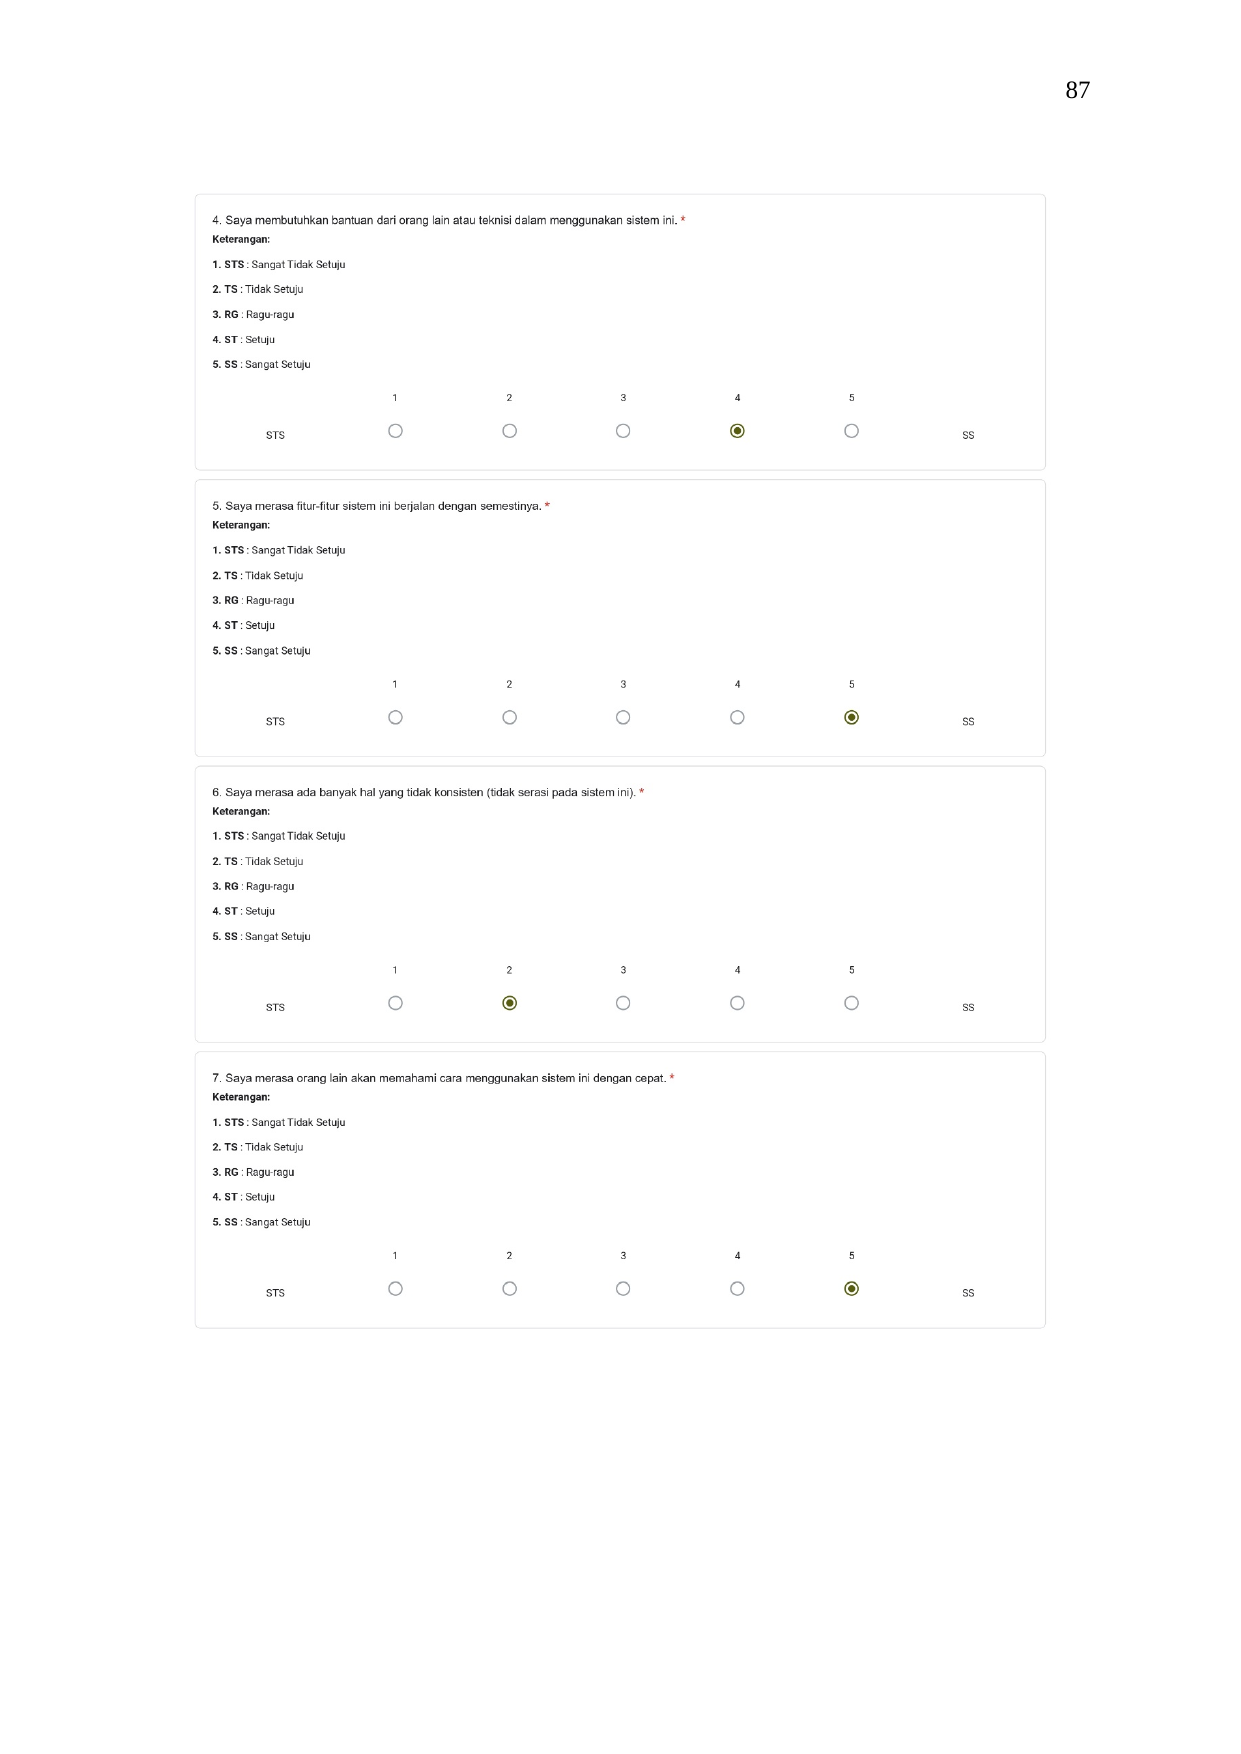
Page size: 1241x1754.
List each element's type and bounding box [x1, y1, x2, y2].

picture [150, 150, 1090, 1480]
